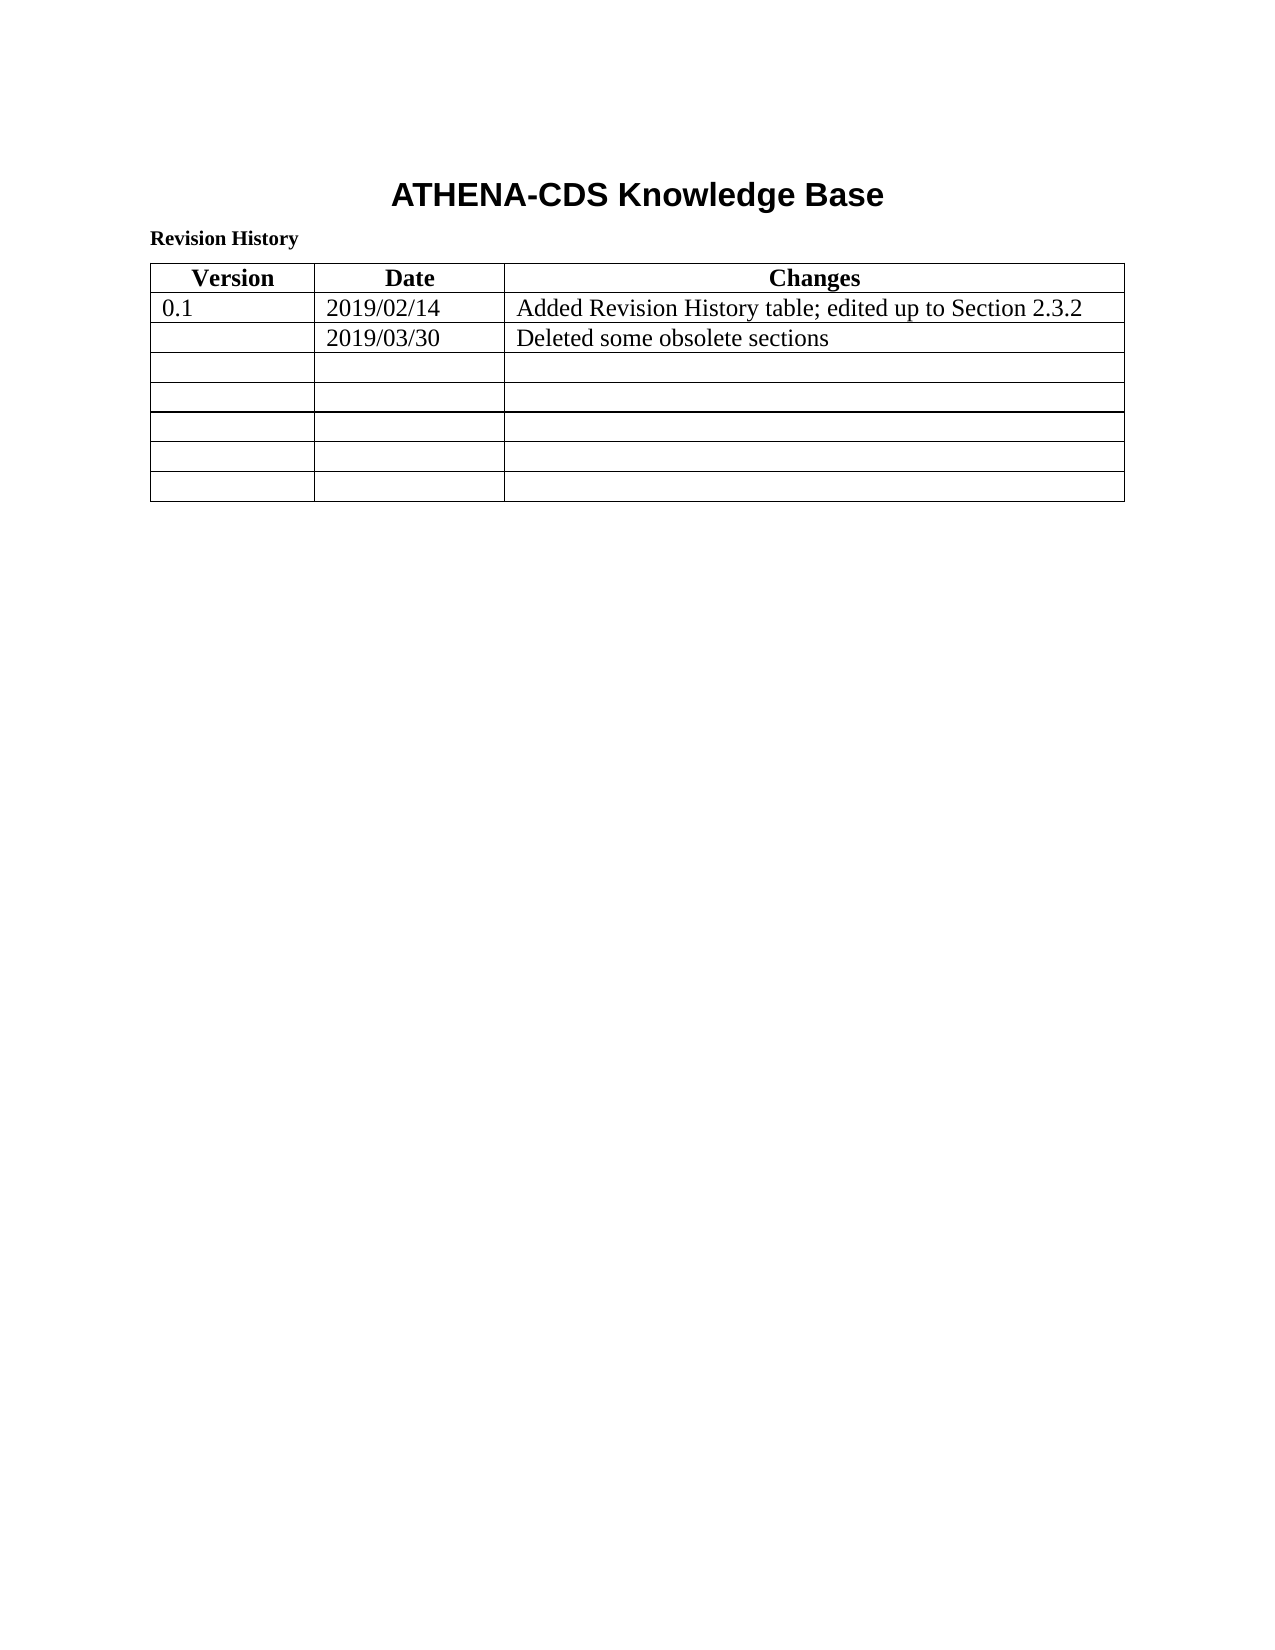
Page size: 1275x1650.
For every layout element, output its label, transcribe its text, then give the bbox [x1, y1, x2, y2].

table_cell [151, 353, 314, 382]
table_cell [151, 442, 314, 471]
title ATHENA-CDS Knowledge Base [150, 175, 1125, 213]
table_header Date [315, 264, 504, 292]
table_cell Added Revision History table; edited up to Section 2.3.2 [505, 293, 1124, 322]
table_cell 0.1 [151, 293, 314, 322]
table_cell [315, 472, 504, 501]
table_cell 2019/03/30 [315, 323, 504, 352]
table_cell Deleted some obsolete sections [505, 323, 1124, 352]
table_cell [315, 383, 504, 411]
table_cell [505, 383, 1124, 411]
table_cell [505, 472, 1124, 501]
table_cell [315, 442, 504, 471]
table_header Version [151, 264, 314, 292]
table_cell [505, 353, 1124, 382]
table_cell [505, 442, 1124, 471]
table_cell [151, 383, 314, 411]
table_cell [315, 413, 504, 441]
table_cell [315, 353, 504, 382]
table_cell [151, 323, 314, 352]
table_cell [151, 413, 314, 441]
text Revision History [150, 226, 1125, 250]
table_cell [151, 472, 314, 501]
table_cell [505, 413, 1124, 441]
table_cell 2019/02/14 [315, 293, 504, 322]
table_header Changes [505, 264, 1124, 292]
